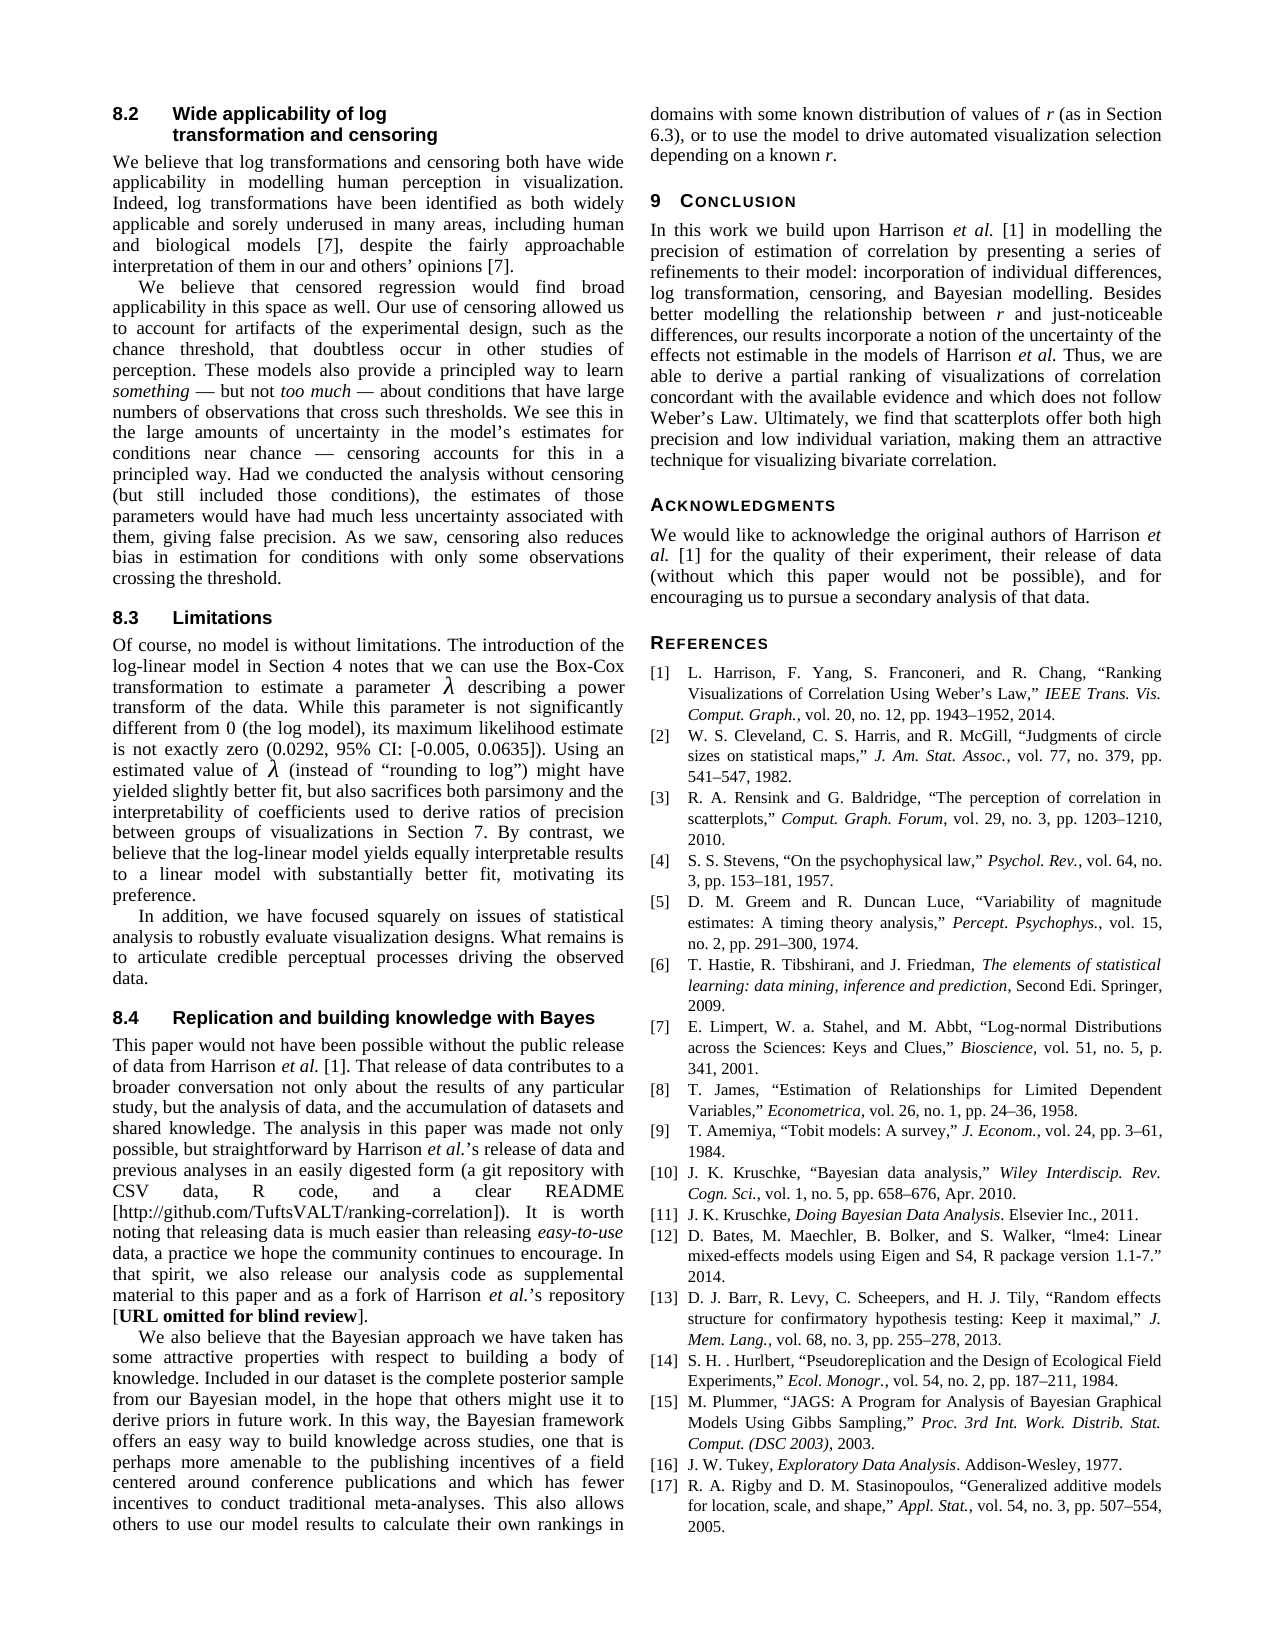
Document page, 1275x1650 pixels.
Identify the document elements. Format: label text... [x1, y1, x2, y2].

text [16] J. W. Tukey, Exploratory Data Analysis. Addison-Wesley, 1977. [650, 1453, 1162, 1474]
text [13] D. J. Barr, R. Levy, C. Scheepers, and H. J. Tily, “Random effects structure for confirmatory hypothesis testing: Keep it maximal,” J. Mem. Lang., vol. 68, no. 3, pp. 255–278, 2013. [650, 1287, 1162, 1349]
text [11] J. K. Kruschke, Doing Bayesian Data Analysis. Elsevier Inc., 2011. [650, 1203, 1162, 1224]
subtitle Conclusion [650, 191, 1162, 212]
title References [650, 633, 1162, 653]
text [5] D. M. Greem and R. Duncan Luce, “Variability of magnitude estimates: A timing theory analysis,” Percept. Psychophys., vol. 15, no. 2, pp. 291–300, 1974. [650, 891, 1162, 953]
text [4] S. S. Stevens, “On the psychophysical law,” Psychol. Rev., vol. 64, no. 3, pp. 153–181, 1957. [650, 849, 1162, 891]
text [15] M. Plummer, “JAGS: A Program for Analysis of Bayesian Graphical Models Using Gibbs Sampling,” Proc. 3rd Int. Work. Distrib. Stat. Comput. (DSC 2003), 2003. [650, 1391, 1162, 1453]
text [1] L. Harrison, F. Yang, S. Franconeri, and R. Chang, “Ranking Visualizations of Correlation Using Weber’s Law,” IEEE Trans. Vis. Comput. Graph., vol. 20, no. 12, pp. 1943–1952, 2014. [650, 662, 1162, 724]
subtitle Limitations [112, 608, 625, 628]
text [7] E. Limpert, W. a. Stahel, and M. Abbt, “Log-normal Distributions across the Sciences: Keys and Clues,” Bioscience, vol. 51, no. 5, p. 341, 2001. [650, 1016, 1162, 1078]
text [8] T. James, “Estimation of Relationships for Limited Dependent Variables,” Econometrica, vol. 26, no. 1, pp. 24–36, 1958. [650, 1078, 1162, 1120]
text [10] J. K. Kruschke, “Bayesian data analysis,” Wiley Interdiscip. Rev. Cogn. Sci., vol. 1, no. 5, pp. 658–676, Apr. 2010. [650, 1162, 1162, 1203]
text We also believe that the Bayesian approach we have taken has some attractive properties with respect to building a body of knowledge. Included in our dataset is the complete posterior sample from our Bayesian model, in the hope that others might use it to derive priors in future work. In this way, the Bayesian framework offers an easy way to build knowledge across studies, one that is perhaps more amenable to the publishing incentives of a field centered around conference publications and which has fewer incentives to conduct traditional meta-analyses. This also allows others to use our model results to calculate their own rankings in domains with some known distribution of values of r (as in Section 6.3), or to use the model to drive automated visualization selection depending on a known r. [112, 1326, 625, 1535]
text We believe that censored regression would find broad applicability in this space as well. Our use of censoring allowed us to account for artifacts of the experimental design, such as the chance threshold, that doubtless occur in other studies of perception. These models also provide a principled way to learn something — but not too much — about conditions that have large numbers of observations that cross such thresholds. We see this in the large amounts of uncertainty in the model’s estimates for conditions near chance — censoring accounts for this in a principled way. Had we conducted the analysis without censoring (but still included those conditions), the estimates of those parameters would have had much less uncertainty associated with them, giving false precision. As we saw, censoring also reduces bias in estimation for conditions with only some observations crossing the threshold. [112, 276, 625, 589]
text [17] R. A. Rigby and D. M. Stasinopoulos, “Generalized additive models for location, scale, and shape,” Appl. Stat., vol. 54, no. 3, pp. 507–554, 2005. [650, 1474, 1162, 1537]
text Of course, no model is without limitations. The introduction of the log-linear model in Section 4 notes that we can use the Box-Cox transformation to estimate a parameter describing a power transform of the data. While this parameter is not significantly different from 0 (the log model), its maximum likelihood estimate is not exactly zero (0.0292, 95% CI: [-0.005, 0.0635]). Using an estimated value of (instead of “rounding to log”) might have yielded slightly better fit, but also sacrifices both parsimony and the interpretability of coefficients used to derive ratios of precision between groups of visualizations in Section 7. By contrast, we believe that the log-linear model yields equally interpretable results to a linear model with substantially better fit, motivating its preference. [112, 635, 625, 906]
text [2] W. S. Cleveland, C. S. Harris, and R. McGill, “Judgments of circle sizes on statistical maps,” J. Am. Stat. Assoc., vol. 77, no. 379, pp. 541–547, 1982. [650, 724, 1162, 787]
text In this work we build upon Harrison et al. [1] in modelling the precision of estimation of correlation by presenting a series of refinements to their model: incorporation of individual differences, log transformation, censoring, and Bayesian modelling. Besides better modelling the relationship between r and just-noticeable differences, our results incorporate a notion of the uncertainty of the effects not estimable in the models of Harrison et al. Thus, we are able to derive a partial ranking of visualizations of correlation concordant with the available evidence and which does not follow Weber’s Law. Ultimately, we find that scatterplots offer both high precision and low individual variation, making them an attractive technique for visualizing bivariate correlation. [650, 220, 1162, 470]
subtitle Replication and building knowledge with Bayes [112, 1008, 625, 1028]
text We would like to acknowledge the original authors of Harrison et al. [1] for the quality of their experiment, their release of data (without which this paper would not be possible), and for encouraging us to pursue a secondary analysis of that data. [650, 524, 1162, 608]
text [3] R. A. Rensink and G. Baldridge, “The perception of correlation in scatterplots,” Comput. Graph. Forum, vol. 29, no. 3, pp. 1203–1210, 2010. [650, 787, 1162, 849]
text [6] T. Hastie, R. Tibshirani, and J. Friedman, The elements of statistical learning: data mining, inference and prediction, Second Edi. Springer, 2009. [650, 953, 1162, 1016]
text [9] T. Amemiya, “Tobit models: A survey,” J. Econom., vol. 24, pp. 3–61, 1984. [650, 1120, 1162, 1162]
title Acknowledgments [650, 495, 1162, 516]
text We believe that log transformations and censoring both have wide applicability in modelling human perception in visualization. Indeed, log transformations have been identified as both widely applicable and sorely underused in many areas, including human and biological models [7], despite the fairly approachable interpretation of them in our and others’ opinions [7]. [112, 151, 625, 276]
text [12] D. Bates, M. Maechler, B. Bolker, and S. Walker, “lme4: Linear mixed-effects models using Eigen and S4, R package version 1.1-7.” 2014. [650, 1224, 1162, 1287]
text This paper would not have been possible without the public release of data from Harrison et al. [1]. That release of data contributes to a broader conversation not only about the results of any particular study, but the analysis of data, and the accumulation of datasets and shared knowledge. The analysis in this paper was made not only possible, but straightforward by Harrison et al.’s release of data and previous analyses in an easily digested form (a git repository with CSV data, R code, and a clear README [http://github.com/TuftsVALT/ranking-correlation]). It is worth noting that releasing data is much easier than releasing easy-to-use data, a practice we hope the community continues to encourage. In that spirit, we also release our analysis code as supplemental material to this paper and as a fork of Harrison et al.’s repository [URL omitted for blind review]. [112, 1035, 625, 1326]
subtitle Wide applicability of log transformation and censoring [112, 103, 625, 145]
text In addition, we have focused squarely on issues of statistical analysis to robustly evaluate visualization designs. What remains is to articulate credible perceptual processes driving the observed data. [112, 906, 625, 989]
text [14] S. H. . Hurlbert, “Pseudoreplication and the Design of Ecological Field Experiments,” Ecol. Monogr., vol. 54, no. 2, pp. 187–211, 1984. [650, 1349, 1162, 1391]
